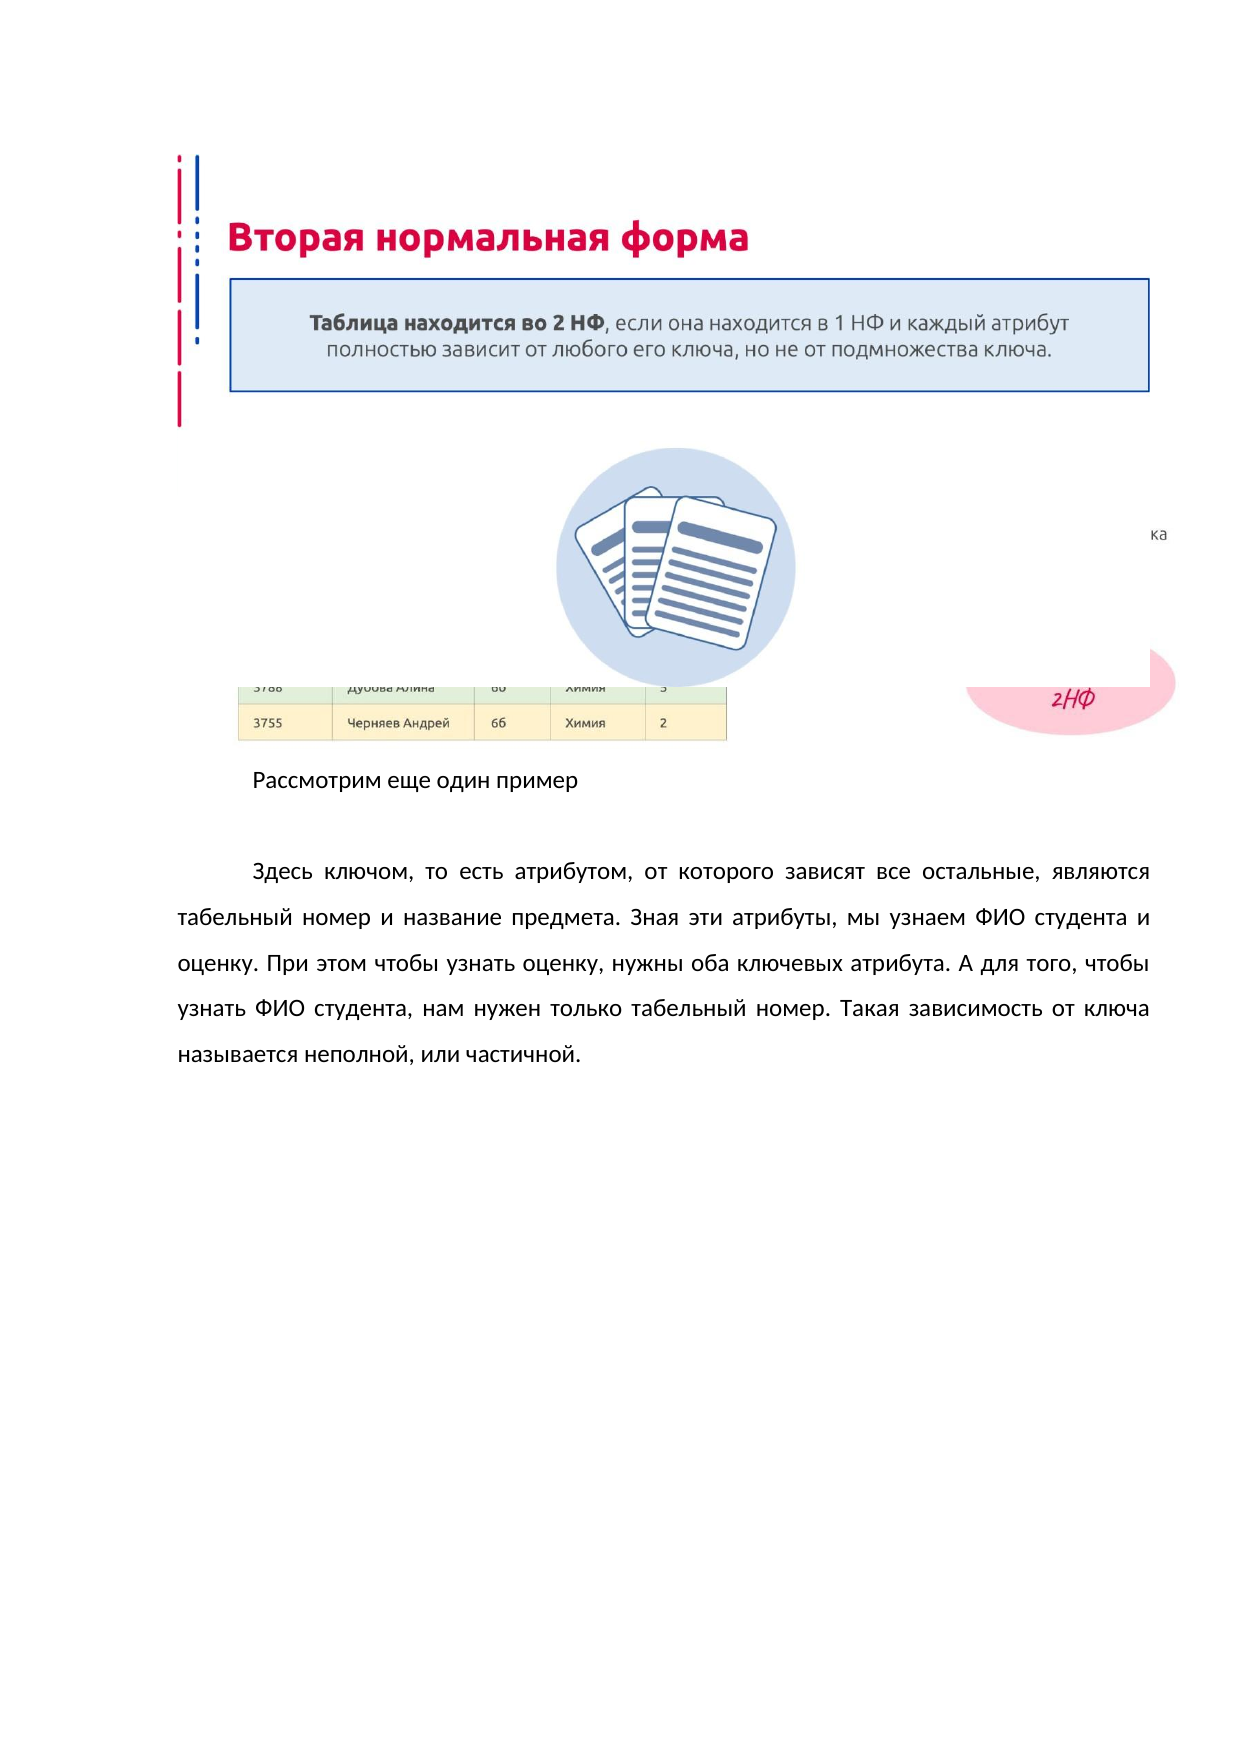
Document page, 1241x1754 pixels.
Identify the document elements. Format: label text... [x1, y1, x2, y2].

text Рассмотрим еще один пример [177, 749, 1152, 794]
picture [177, 154, 1180, 749]
text Здесь ключом, то есть атрибутом, от которого зависят все остальные, являются табельный номер и название предмета. Зная эти атрибуты, мы узнаем ФИО студента и оценку. При этом чтобы узнать оценку, нужны оба ключевых атрибута. А для того, чтобы узнать ФИО студента, нам нужен только табельный номер. Такая зависимость от ключа называется неполной, или частичной. [177, 855, 1152, 1069]
